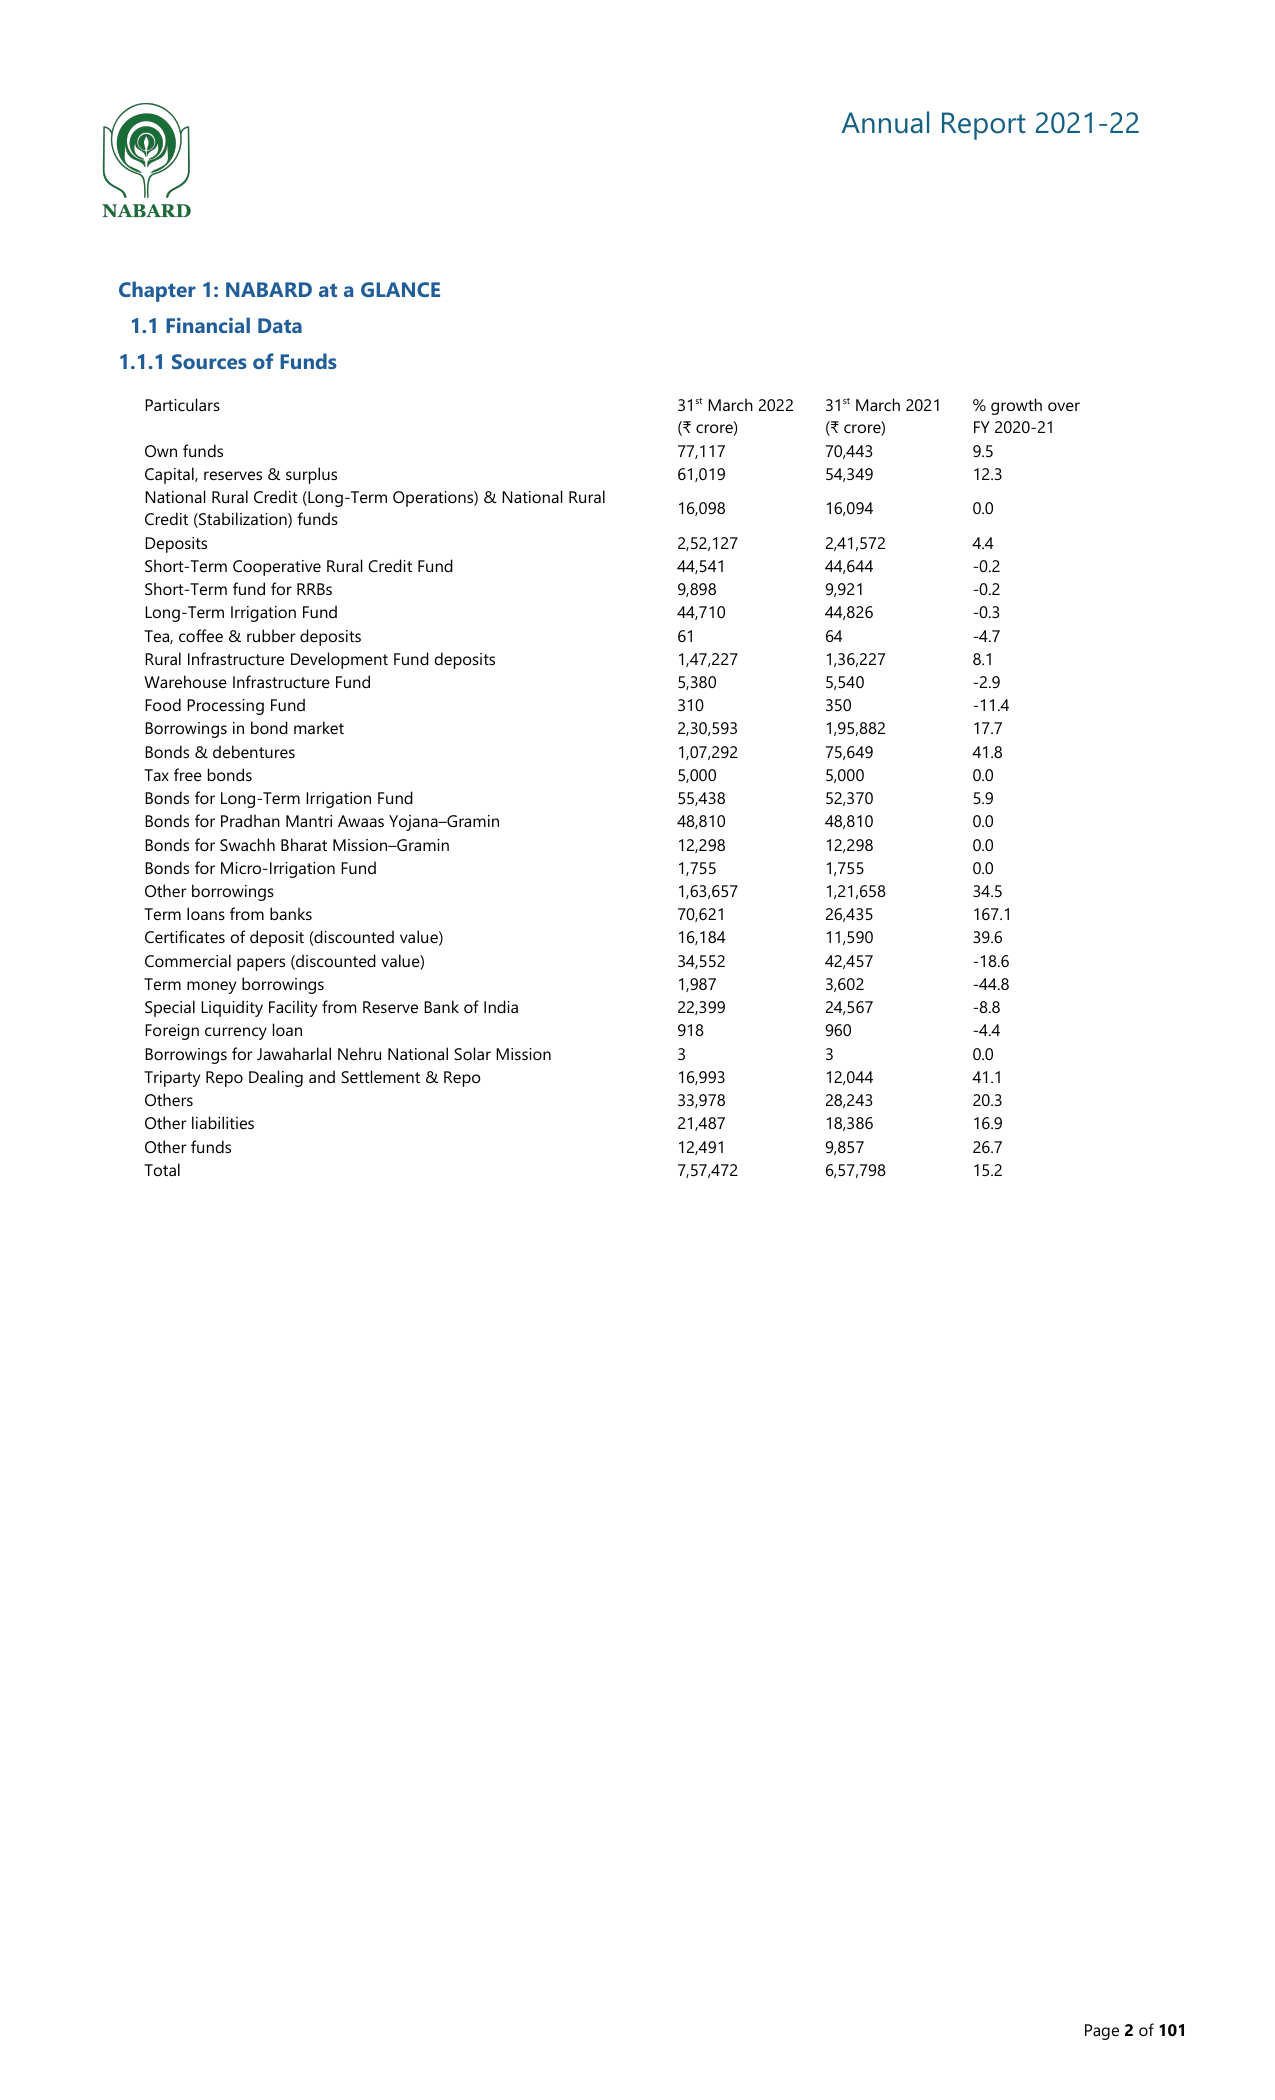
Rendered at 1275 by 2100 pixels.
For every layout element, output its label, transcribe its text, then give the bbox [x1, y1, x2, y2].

table_cell 1,755 [814, 856, 961, 878]
table_cell 54,349 [814, 462, 961, 484]
table_cell 3 [666, 1042, 813, 1064]
table_cell Short-Term fund for RRBs [133, 578, 665, 600]
table_cell 350 [814, 694, 961, 716]
table_cell Bonds for Pradhan Mantri Awaas Yojana–Gramin [133, 810, 665, 832]
table_cell -44.8 [962, 973, 1102, 994]
table_cell 1,987 [666, 973, 813, 994]
table_cell Other funds [133, 1135, 665, 1157]
table_cell 20.3 [962, 1089, 1102, 1111]
table_cell 61 [666, 624, 813, 646]
table_cell 28,243 [814, 1089, 961, 1111]
subtitle 1.1 Financial Data [118, 311, 1187, 338]
table_cell 9,857 [814, 1135, 961, 1157]
table_cell 12,298 [666, 833, 813, 855]
table_cell 4.4 [962, 531, 1102, 553]
table_cell Food Processing Fund [133, 694, 665, 716]
table_cell -8.8 [962, 996, 1102, 1018]
table_cell Term money borrowings [133, 973, 665, 994]
table_cell 1,95,882 [814, 717, 961, 739]
table_cell 24,567 [814, 996, 961, 1018]
table_header Particulars [133, 394, 665, 438]
table_cell 16,184 [666, 926, 813, 948]
table_cell 1,47,227 [666, 647, 813, 669]
table_cell Tea, coffee & rubber deposits [133, 624, 665, 646]
table_cell 5,000 [666, 763, 813, 786]
table_cell National Rural Credit (Long-Term Operations) & National Rural Credit (Stabilization) funds [133, 486, 665, 530]
table_cell 15.2 [962, 1158, 1102, 1180]
table_cell 75,649 [814, 740, 961, 762]
table_cell Bonds for Swachh Bharat Mission–Gramin [133, 833, 665, 855]
table_cell 7,57,472 [666, 1158, 813, 1180]
table_cell Total [133, 1158, 665, 1180]
table_cell 44,710 [666, 601, 813, 623]
table_cell 22,399 [666, 996, 813, 1018]
table_cell Own funds [133, 439, 665, 461]
table_cell Deposits [133, 531, 665, 553]
table_cell 48,810 [666, 810, 813, 832]
table_cell 12,298 [814, 833, 961, 855]
table_cell Bonds for Long-Term Irrigation Fund [133, 787, 665, 809]
table_cell 1,755 [666, 856, 813, 878]
table_cell 5,380 [666, 670, 813, 693]
table_header 31st March 2022 (₹ crore) [666, 394, 813, 438]
table_cell Warehouse Infrastructure Fund [133, 670, 665, 693]
table_cell 26,435 [814, 903, 961, 925]
table_cell -18.6 [962, 949, 1102, 971]
table_cell 52,370 [814, 787, 961, 809]
table_cell 64 [814, 624, 961, 646]
table_cell Others [133, 1089, 665, 1111]
table_cell 2,52,127 [666, 531, 813, 553]
table_cell 44,826 [814, 601, 961, 623]
table_cell -4.7 [962, 624, 1102, 646]
table_cell Commercial papers (discounted value) [133, 949, 665, 971]
table_cell 6,57,798 [814, 1158, 961, 1180]
table_cell -4.4 [962, 1019, 1102, 1041]
table_cell 18,386 [814, 1112, 961, 1134]
table_cell 167.1 [962, 903, 1102, 925]
table_cell Short-Term Cooperative Rural Credit Fund [133, 554, 665, 576]
table_cell Other borrowings [133, 880, 665, 902]
table_cell 21,487 [666, 1112, 813, 1134]
table_cell Bonds & debentures [133, 740, 665, 762]
table_cell Long-Term Irrigation Fund [133, 601, 665, 623]
table_cell Tax free bonds [133, 763, 665, 786]
table_cell 0.0 [962, 486, 1102, 530]
table_cell 12.3 [962, 462, 1102, 484]
table_cell 41.8 [962, 740, 1102, 762]
table_cell 0.0 [962, 1042, 1102, 1064]
table_header 31st March 2021 (₹ crore) [814, 394, 961, 438]
table_cell 1,36,227 [814, 647, 961, 669]
table_cell 918 [666, 1019, 813, 1041]
table_cell Foreign currency loan [133, 1019, 665, 1041]
subtitle Chapter 1: NABARD at a GLANCE [118, 274, 1187, 302]
table_cell 39.6 [962, 926, 1102, 948]
table_cell Bonds for Micro-Irrigation Fund [133, 856, 665, 878]
table_cell 2,41,572 [814, 531, 961, 553]
table_cell Certificates of deposit (discounted value) [133, 926, 665, 948]
table_cell 0.0 [962, 810, 1102, 832]
table_cell 1,63,657 [666, 880, 813, 902]
picture [99, 101, 194, 219]
table_cell -0.2 [962, 554, 1102, 576]
table_cell 48,810 [814, 810, 961, 832]
table_cell 16,098 [666, 486, 813, 530]
table_cell 11,590 [814, 926, 961, 948]
table_cell 2,30,593 [666, 717, 813, 739]
subtitle 1.1.1 Sources of Funds [118, 347, 1187, 374]
table_cell 1,21,658 [814, 880, 961, 902]
table_cell 70,443 [814, 439, 961, 461]
table_cell 3 [814, 1042, 961, 1064]
table_cell 33,978 [666, 1089, 813, 1111]
table_cell 0.0 [962, 833, 1102, 855]
table_cell 12,491 [666, 1135, 813, 1157]
table_cell 42,457 [814, 949, 961, 971]
table_cell 0.0 [962, 763, 1102, 786]
table_header % growth over FY 2020-21 [962, 394, 1102, 438]
table_cell 55,438 [666, 787, 813, 809]
table_cell -0.2 [962, 578, 1102, 600]
table_cell -0.3 [962, 601, 1102, 623]
table_cell 0.0 [962, 856, 1102, 878]
table_cell 77,117 [666, 439, 813, 461]
table_cell 9,921 [814, 578, 961, 600]
table_cell 34.5 [962, 880, 1102, 902]
table_cell Other liabilities [133, 1112, 665, 1134]
table_cell -2.9 [962, 670, 1102, 693]
table_cell 9,898 [666, 578, 813, 600]
table_cell Rural Infrastructure Development Fund deposits [133, 647, 665, 669]
table_cell Borrowings for Jawaharlal Nehru National Solar Mission [133, 1042, 665, 1064]
table_cell 8.1 [962, 647, 1102, 669]
table_cell 16.9 [962, 1112, 1102, 1134]
table_cell 5,540 [814, 670, 961, 693]
table_cell 41.1 [962, 1065, 1102, 1087]
table_cell 16,094 [814, 486, 961, 530]
table_cell 44,644 [814, 554, 961, 576]
table_cell 3,602 [814, 973, 961, 994]
table_cell Capital, reserves & surplus [133, 462, 665, 484]
table_cell Borrowings in bond market [133, 717, 665, 739]
table_cell 16,993 [666, 1065, 813, 1087]
table_cell 61,019 [666, 462, 813, 484]
table_cell 1,07,292 [666, 740, 813, 762]
table_cell Term loans from banks [133, 903, 665, 925]
table_cell 12,044 [814, 1065, 961, 1087]
table_cell -11.4 [962, 694, 1102, 716]
table_cell 9.5 [962, 439, 1102, 461]
table_cell 44,541 [666, 554, 813, 576]
table_cell 5.9 [962, 787, 1102, 809]
table_cell Triparty Repo Dealing and Settlement & Repo [133, 1065, 665, 1087]
table_cell Special Liquidity Facility from Reserve Bank of India [133, 996, 665, 1018]
table_cell 5,000 [814, 763, 961, 786]
table_cell 17.7 [962, 717, 1102, 739]
table_cell 310 [666, 694, 813, 716]
table_cell 26.7 [962, 1135, 1102, 1157]
table_cell 34,552 [666, 949, 813, 971]
table_cell 960 [814, 1019, 961, 1041]
table_cell 70,621 [666, 903, 813, 925]
